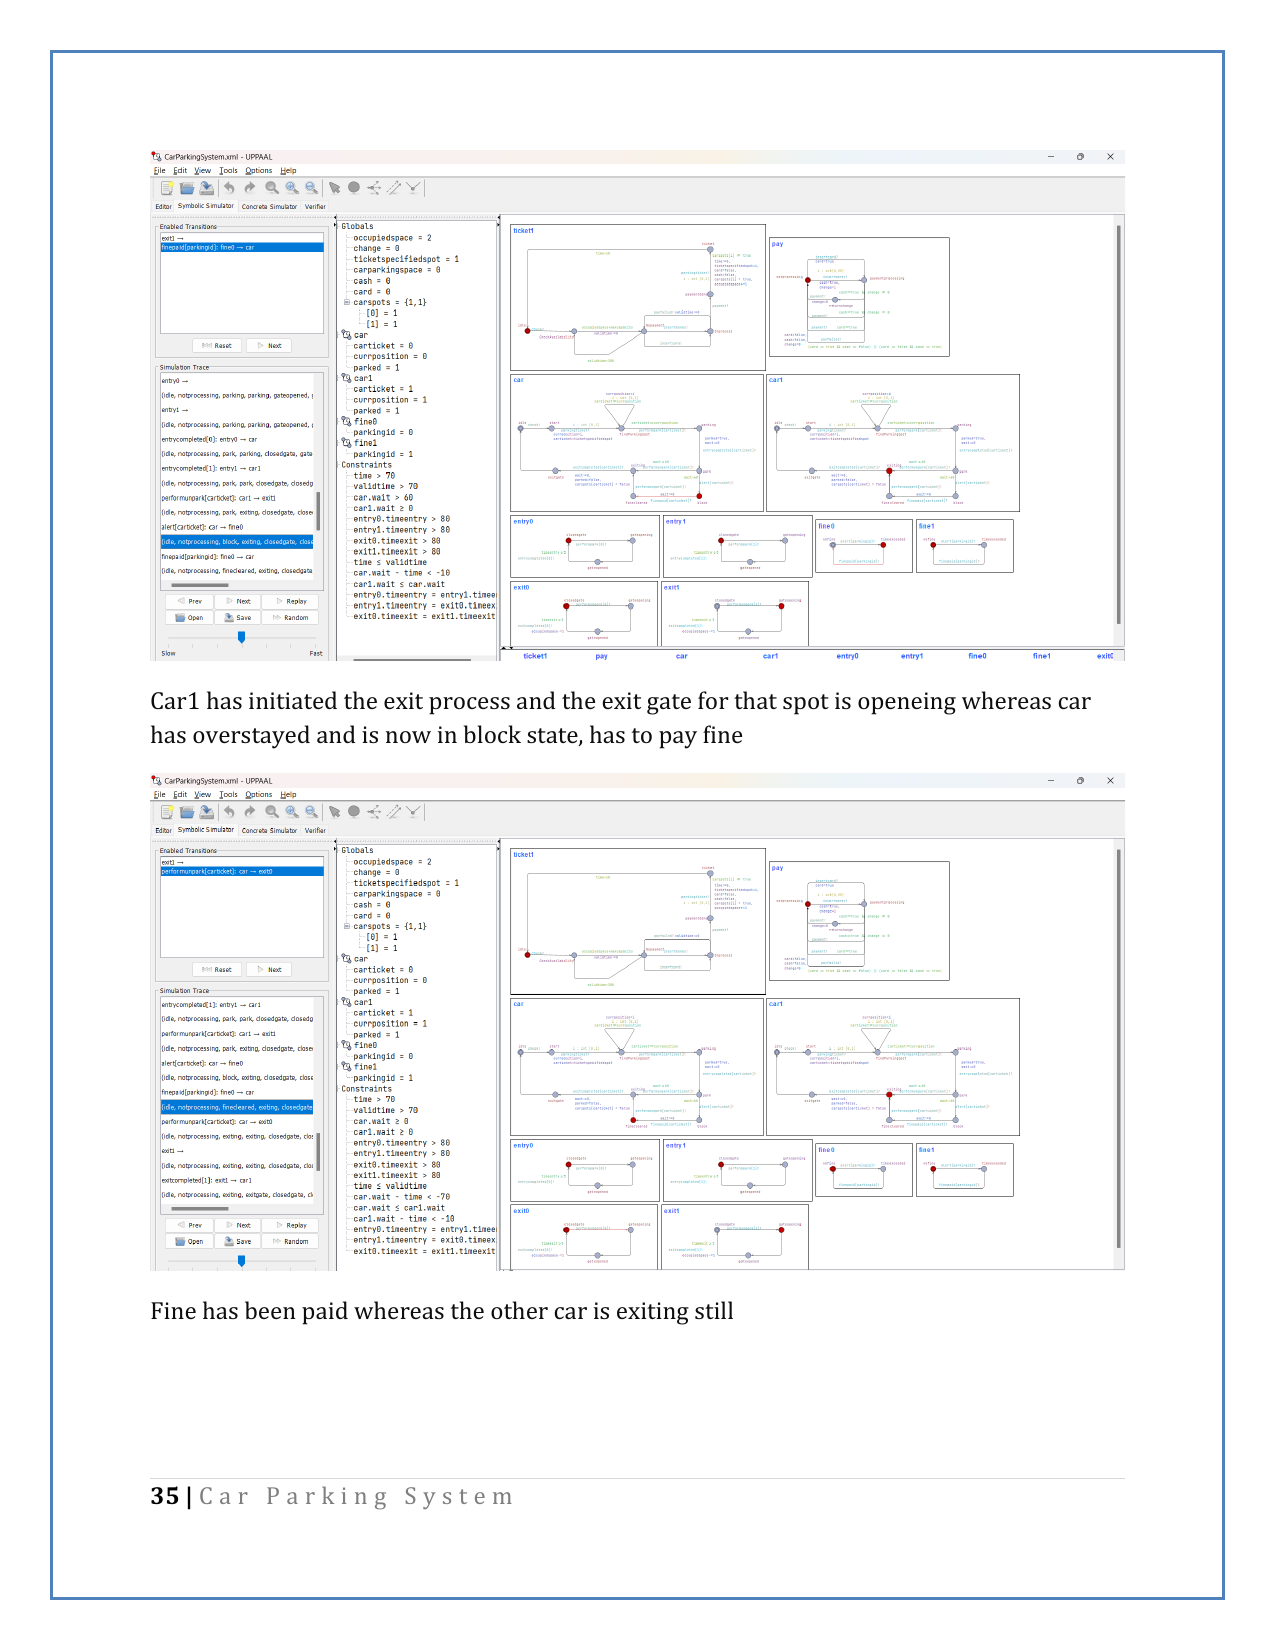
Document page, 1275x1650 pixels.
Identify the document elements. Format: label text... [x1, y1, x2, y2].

picture [150, 150, 1125, 661]
text Fine has been paid whereas the other car is exiting still [150, 1296, 1125, 1325]
text Car1 has initiated the exit process and the exit gate for that spot is openeing whereas car has overstayed and is now in block state, has to pay fine [150, 686, 1125, 749]
picture [150, 773, 1125, 1271]
